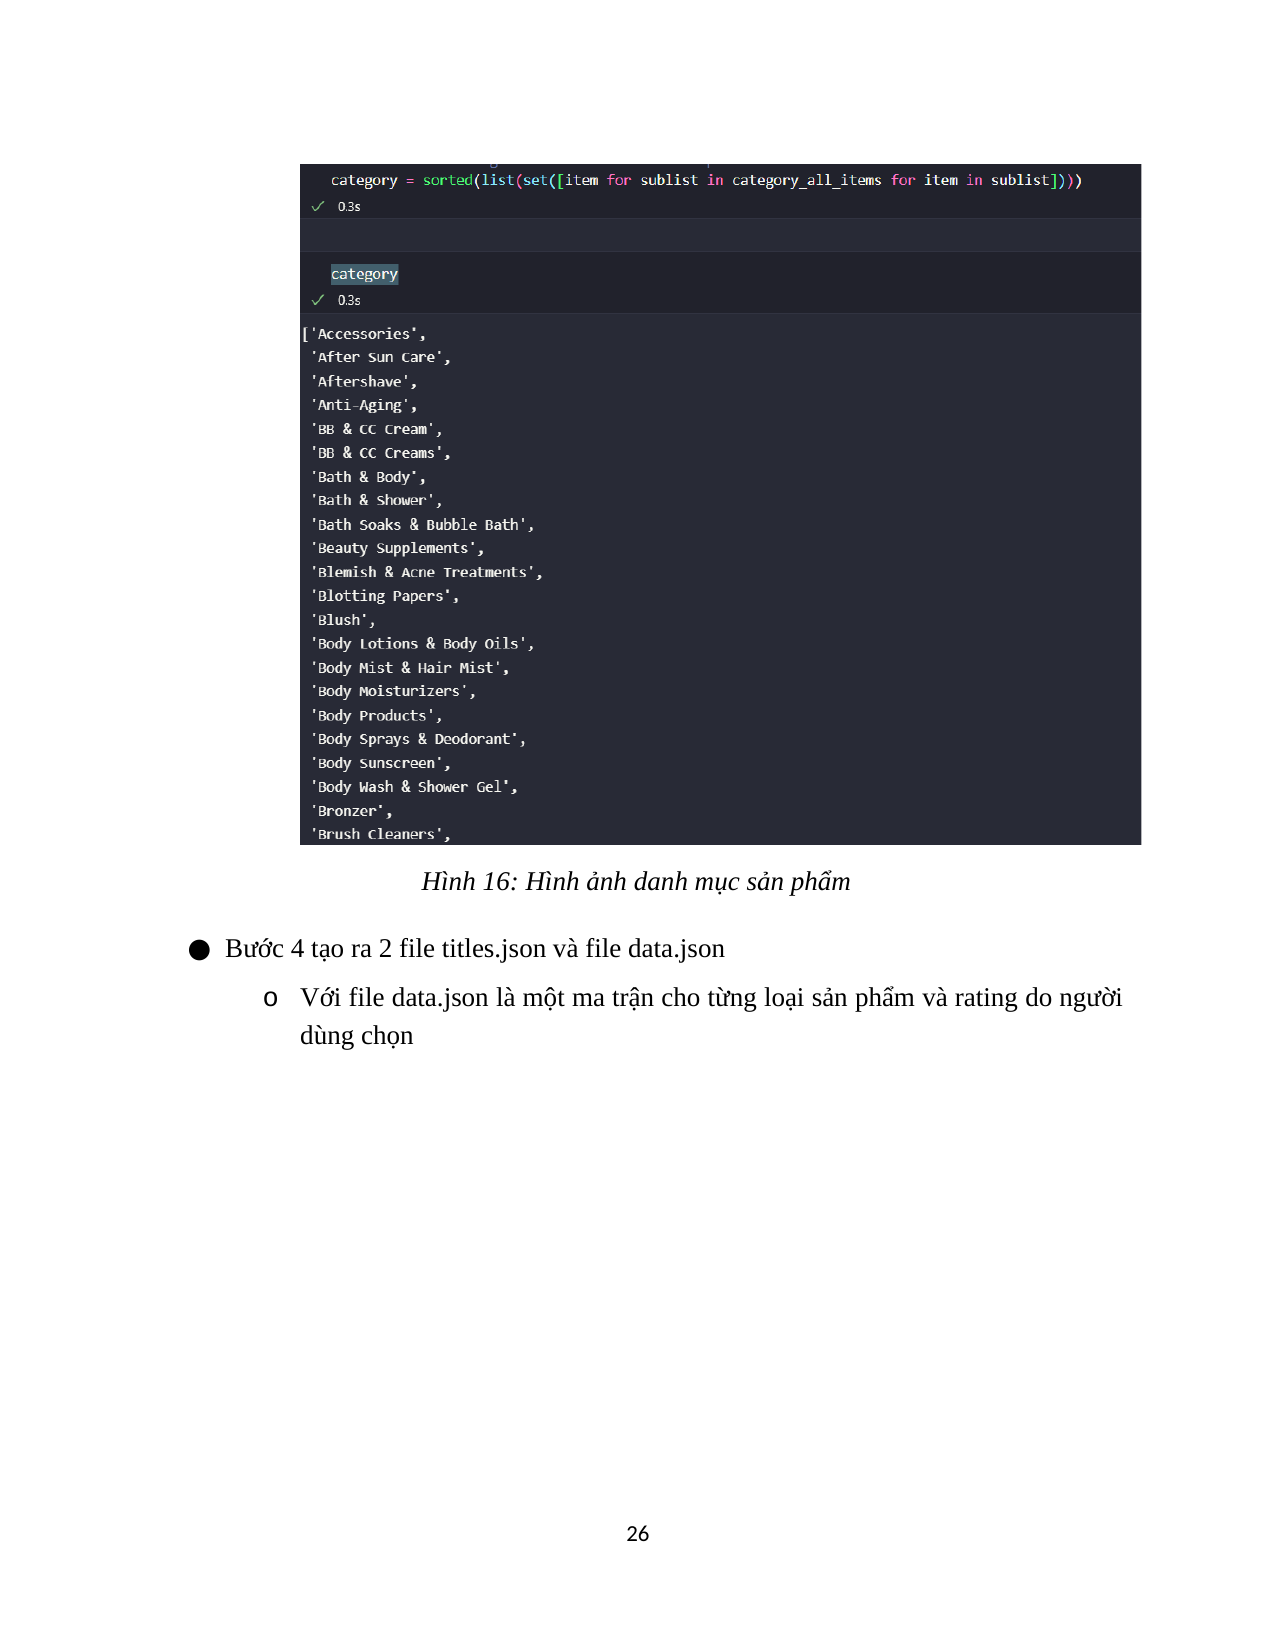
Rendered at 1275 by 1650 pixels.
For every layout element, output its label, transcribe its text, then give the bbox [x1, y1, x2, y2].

list Với file data.json là một ma trận cho từng loại sản phẩm và rating do người dùng chọn [262, 981, 1125, 1050]
list Bước 4 tạo ra 2 file titles.json và file data.json [187, 917, 1125, 973]
picture [300, 164, 1142, 845]
text Hình 17: Hình ảnh danh mục sản phẩm [150, 866, 1125, 897]
